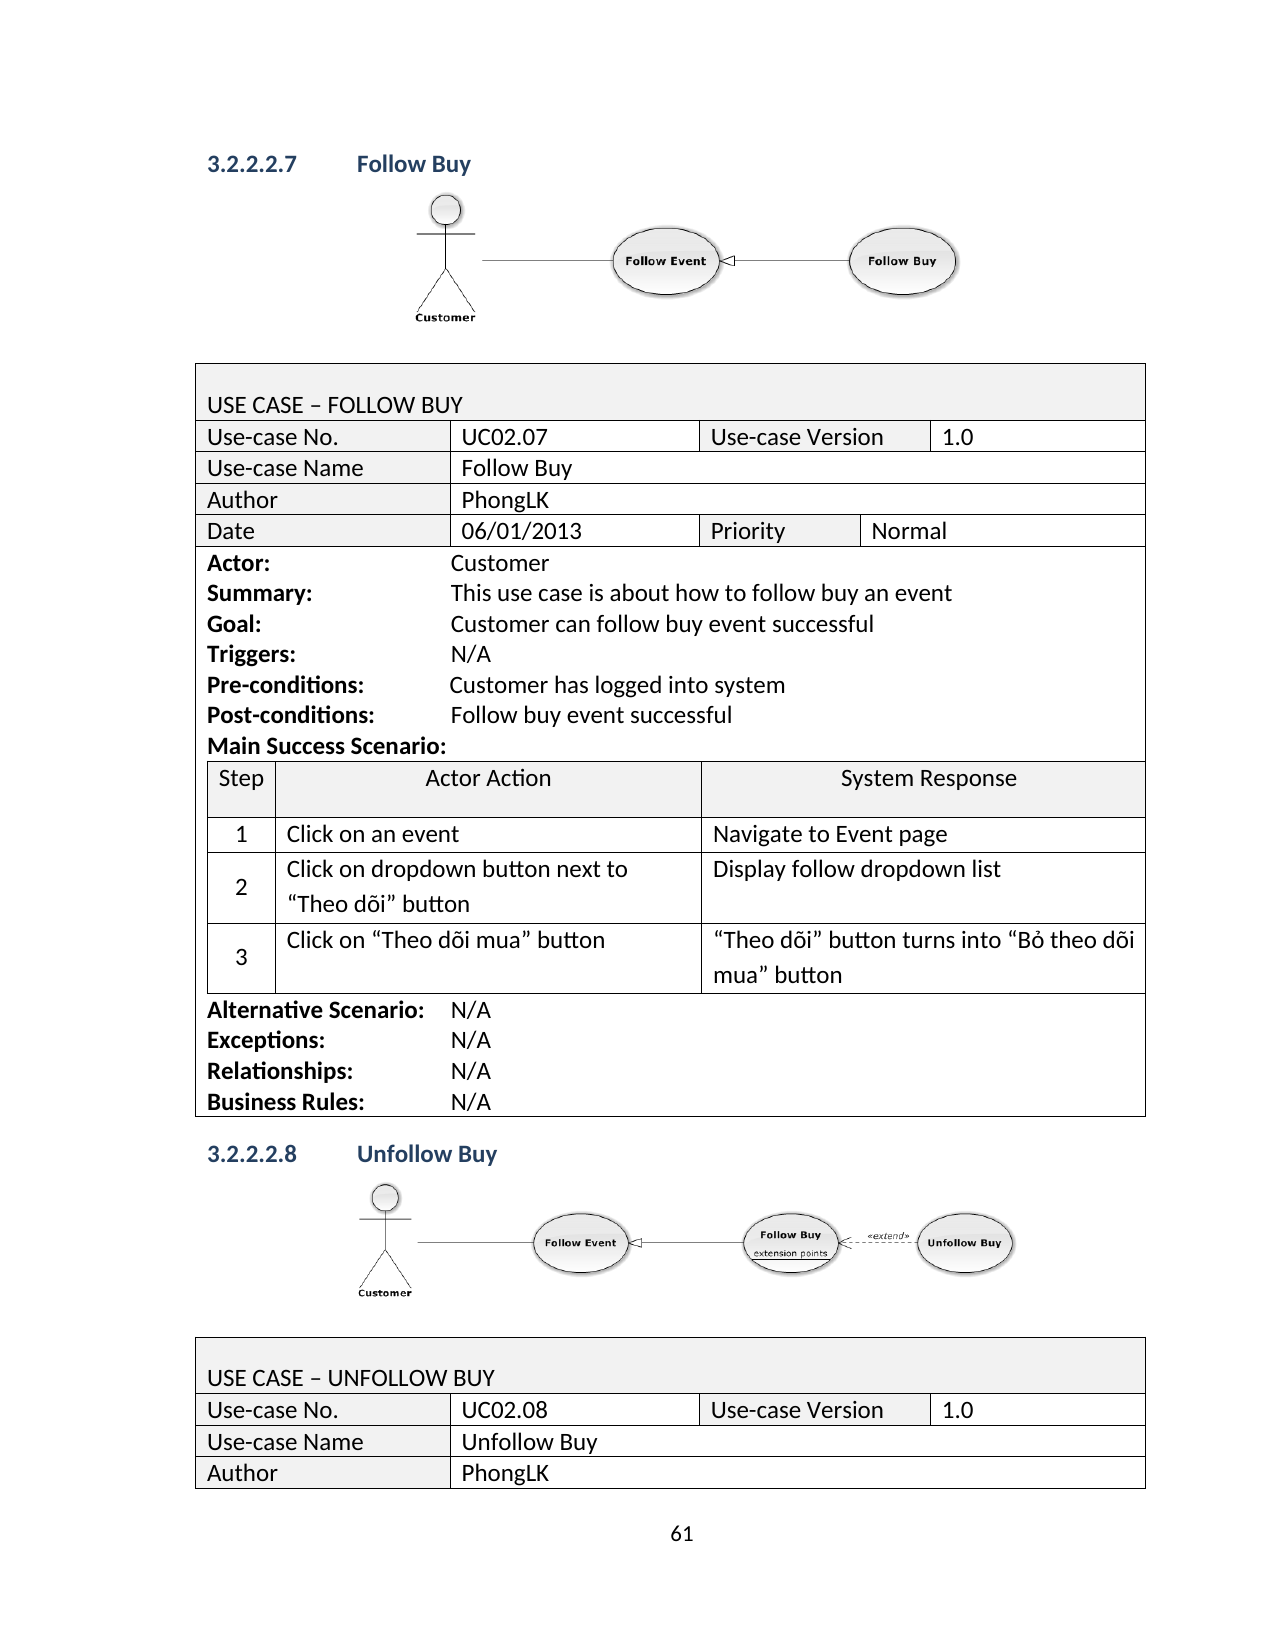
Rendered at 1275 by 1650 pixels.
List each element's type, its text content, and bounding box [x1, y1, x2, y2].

subtitle 3.2.2.2.8 Unfollow Buy [207, 1138, 1157, 1169]
table_cell PhongLK [451, 484, 1145, 514]
table_cell Unfollow Buy [451, 1426, 1145, 1456]
table_cell Use-case Version [700, 1394, 930, 1425]
table_cell Use-case No. [196, 421, 450, 451]
table_cell 1.0 [931, 1394, 1145, 1425]
table_cell Priority [700, 515, 860, 546]
table_header USE CASE – FOLLOW BUY [196, 364, 1145, 420]
table_cell Follow Buy [451, 452, 1145, 483]
picture [396, 182, 968, 339]
table_cell Author [196, 1457, 450, 1488]
table_cell Date [196, 515, 450, 546]
table_cell Use-case No. [196, 1394, 450, 1425]
table_cell Use-case Name [196, 1426, 450, 1456]
table_cell 1.0 [931, 421, 1145, 451]
table_cell Actor: Customer Summary: This use case is about how to follow buy an event Goal: Customer can follow buy event successful Triggers: N/A Pre-conditions: Customer has logged into system Post-conditions: Follow buy event successful Main Success Scenario: Alternative Scenario: N/A Exceptions: N/A Relationships: N/A Business Rules: N/A [196, 547, 1145, 1116]
subtitle 3.2.2.2.7 Follow Buy [207, 148, 1157, 178]
table_cell UC02.07 [451, 421, 699, 451]
table_cell PhongLK [451, 1457, 1145, 1488]
table_cell Use-case Name [196, 452, 450, 483]
table_cell 06/01/2013 [451, 515, 699, 546]
table_cell UC02.08 [451, 1394, 699, 1425]
table_header USE CASE – UNFOLLOW BUY [196, 1338, 1145, 1393]
picture [341, 1173, 1023, 1312]
table_cell Author [196, 484, 450, 514]
table_cell Normal [861, 515, 1145, 546]
table_cell Use-case Version [700, 421, 930, 451]
